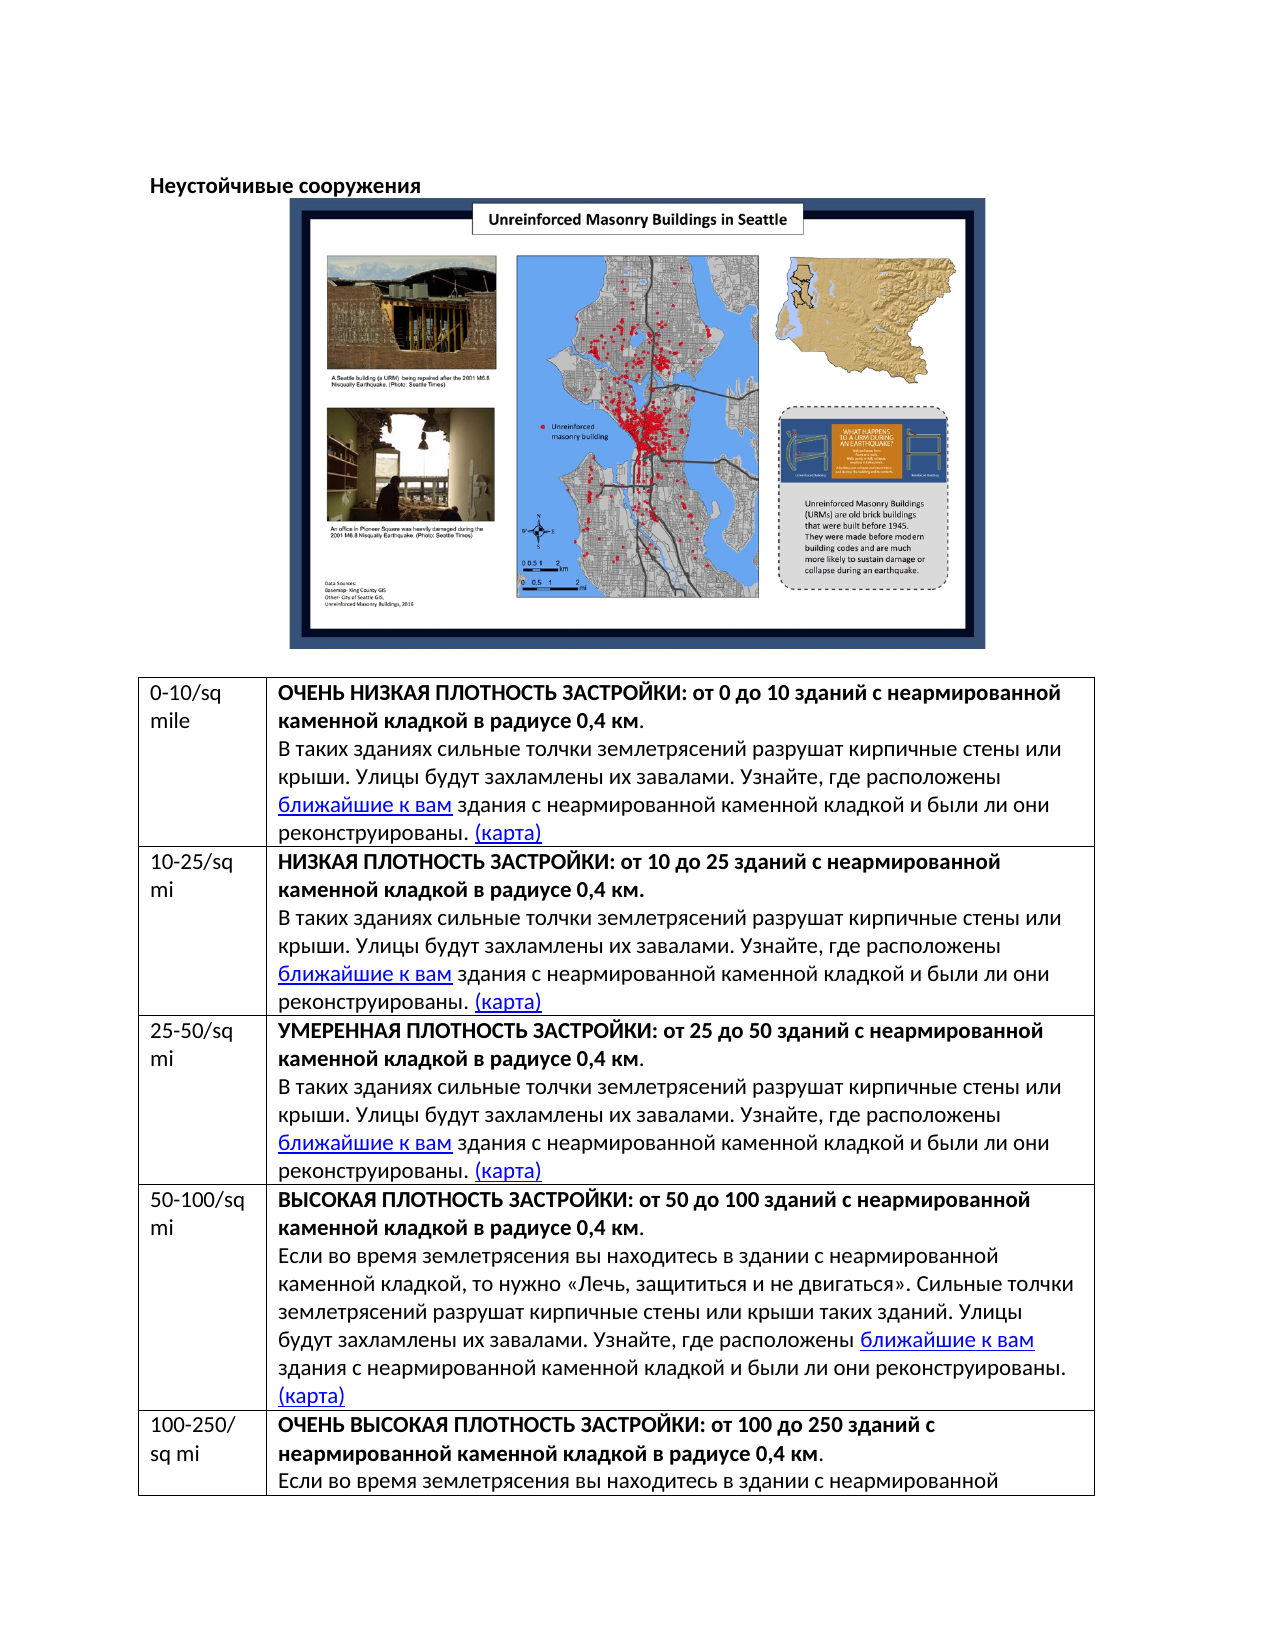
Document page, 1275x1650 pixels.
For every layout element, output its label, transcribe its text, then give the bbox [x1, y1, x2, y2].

table_cell 10-25/sq mi [139, 847, 266, 1015]
table_cell 25-50/sq mi [139, 1016, 266, 1184]
subtitle Неустойчивые сооружения [150, 171, 1125, 199]
table_cell 50-100/sq mi [139, 1185, 266, 1409]
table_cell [267, 1411, 1094, 1495]
table_cell 100-250/sq mi [139, 1411, 266, 1495]
table_header 0-10/sq mile [139, 678, 266, 846]
table_cell ВЫСОКАЯ ПЛОТНОСТЬ ЗАСТРОЙКИ: от 50 до 100 зданий с неармированной каменной кладкой в радиусе 0,4 км. Если во время землетрясения вы находитесь в здании с неармированной каменной кладкой, то нужно «Лечь, защититься и не двигаться». Сильные толчки землетрясений разрушат кирпичные стены или крыши таких зданий. Улицы будут захламлены их завалами. Узнайте, где расположены ближайшие к вам здания с неармированной каменной кладкой и были ли они реконструированы. (карта) [267, 1185, 1094, 1409]
table_cell УМЕРЕННАЯ ПЛОТНОСТЬ ЗАСТРОЙКИ: от 25 до 50 зданий с неармированной каменной кладкой в радиусе 0,4 км. В таких зданиях сильные толчки землетрясений разрушат кирпичные стены или крыши. Улицы будут захламлены их завалами. Узнайте, где расположены ближайшие к вам здания с неармированной каменной кладкой и были ли они реконструированы. (карта) [267, 1016, 1094, 1184]
table_header ОЧЕНЬ НИЗКАЯ ПЛОТНОСТЬ ЗАСТРОЙКИ: от 0 до 10 зданий с неармированной каменной кладкой в радиусе 0,4 км. В таких зданиях сильные толчки землетрясений разрушат кирпичные стены или крыши. Улицы будут захламлены их завалами. Узнайте, где расположены ближайшие к вам здания с неармированной каменной кладкой и были ли они реконструированы. (карта) [267, 678, 1094, 846]
picture [289, 198, 986, 649]
table_cell НИЗКАЯ ПЛОТНОСТЬ ЗАСТРОЙКИ: от 10 до 25 зданий с неармированной каменной кладкой в радиусе 0,4 км. В таких зданиях сильные толчки землетрясений разрушат кирпичные стены или крыши. Улицы будут захламлены их завалами. Узнайте, где расположены ближайшие к вам здания с неармированной каменной кладкой и были ли они реконструированы. (карта) [267, 847, 1094, 1015]
